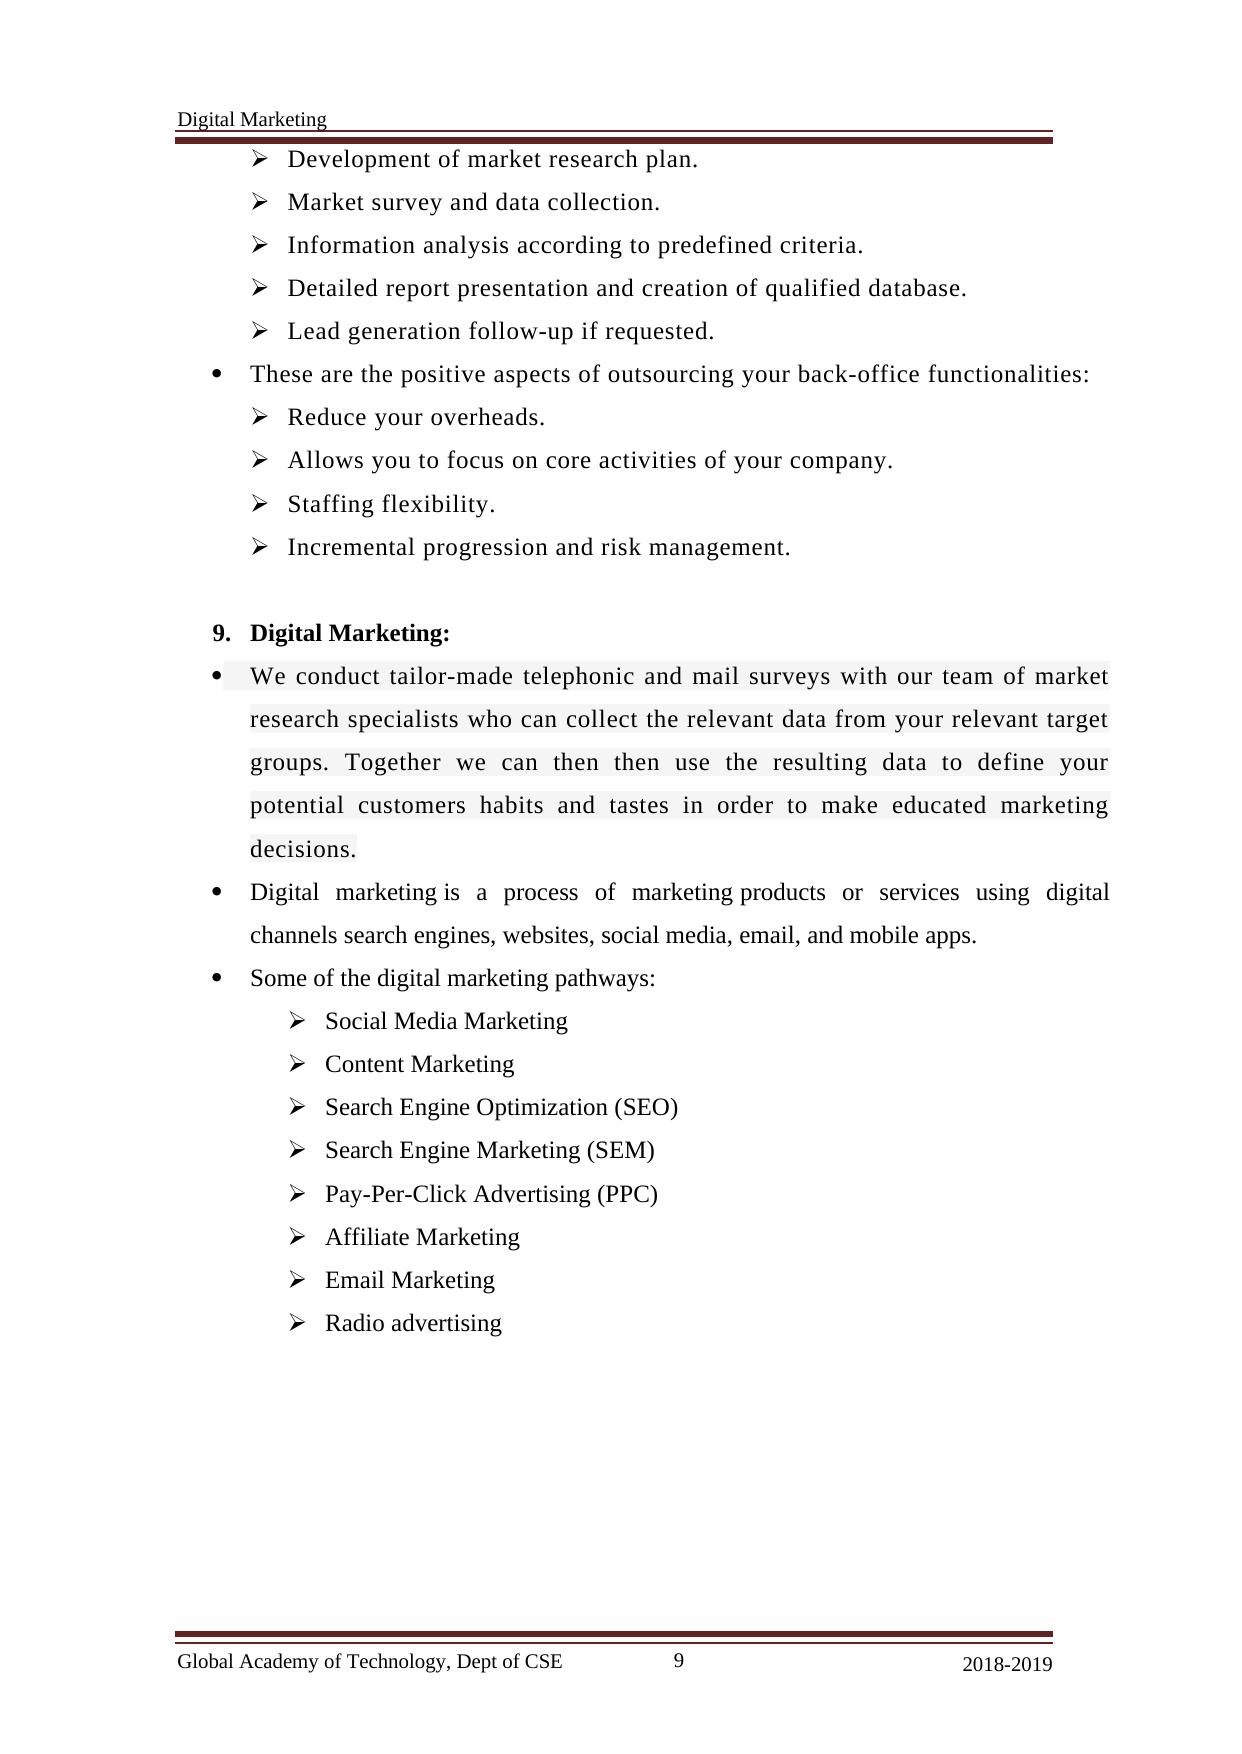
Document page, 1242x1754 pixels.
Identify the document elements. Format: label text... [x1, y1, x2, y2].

list Some of the digital marketing pathways: [212, 963, 1110, 992]
list Search Engine Marketing (SEM) [287, 1136, 1110, 1164]
list Detailed report presentation and creation of qualified database. [250, 273, 1110, 302]
list Lead generation follow-up if requested. [250, 316, 1110, 345]
list Information analysis according to predefined criteria. [250, 230, 1110, 259]
list Email Marketing [287, 1265, 1110, 1294]
list Radio advertising [287, 1308, 1110, 1337]
list Digital Marketing: [212, 618, 1110, 647]
list Reduce your overheads. [250, 402, 1110, 431]
list Search Engine Optimization (SEO) [287, 1092, 1110, 1121]
list Incremental progression and risk management. [250, 532, 1110, 561]
list Digital marketing is a process of marketing products or services using digital channels search engines, websites, social media, email, and mobile apps. [212, 877, 1110, 949]
list Development of market research plan. [250, 144, 1110, 172]
list Pay-Per-Click Advertising (PPC) [287, 1179, 1110, 1207]
list These are the positive aspects of outsourcing your back-office functionalities: [212, 359, 1110, 388]
list Market survey and data collection. [250, 187, 1110, 216]
list Social Media Marketing [287, 1006, 1110, 1035]
list We conduct tailor-made telephonic and mail surveys with our team of market research specialists who can collect the relevant data from your relevant target groups. Together we can then then use the resulting data to define your potential customers habits and tastes in order to make educated marketing decisions. [212, 661, 1110, 862]
list Affiliate Marketing [287, 1222, 1110, 1251]
list Allows you to focus on core activities of your company. [250, 446, 1110, 474]
list Content Marketing [287, 1049, 1110, 1078]
list Staffing flexibility. [250, 489, 1110, 517]
